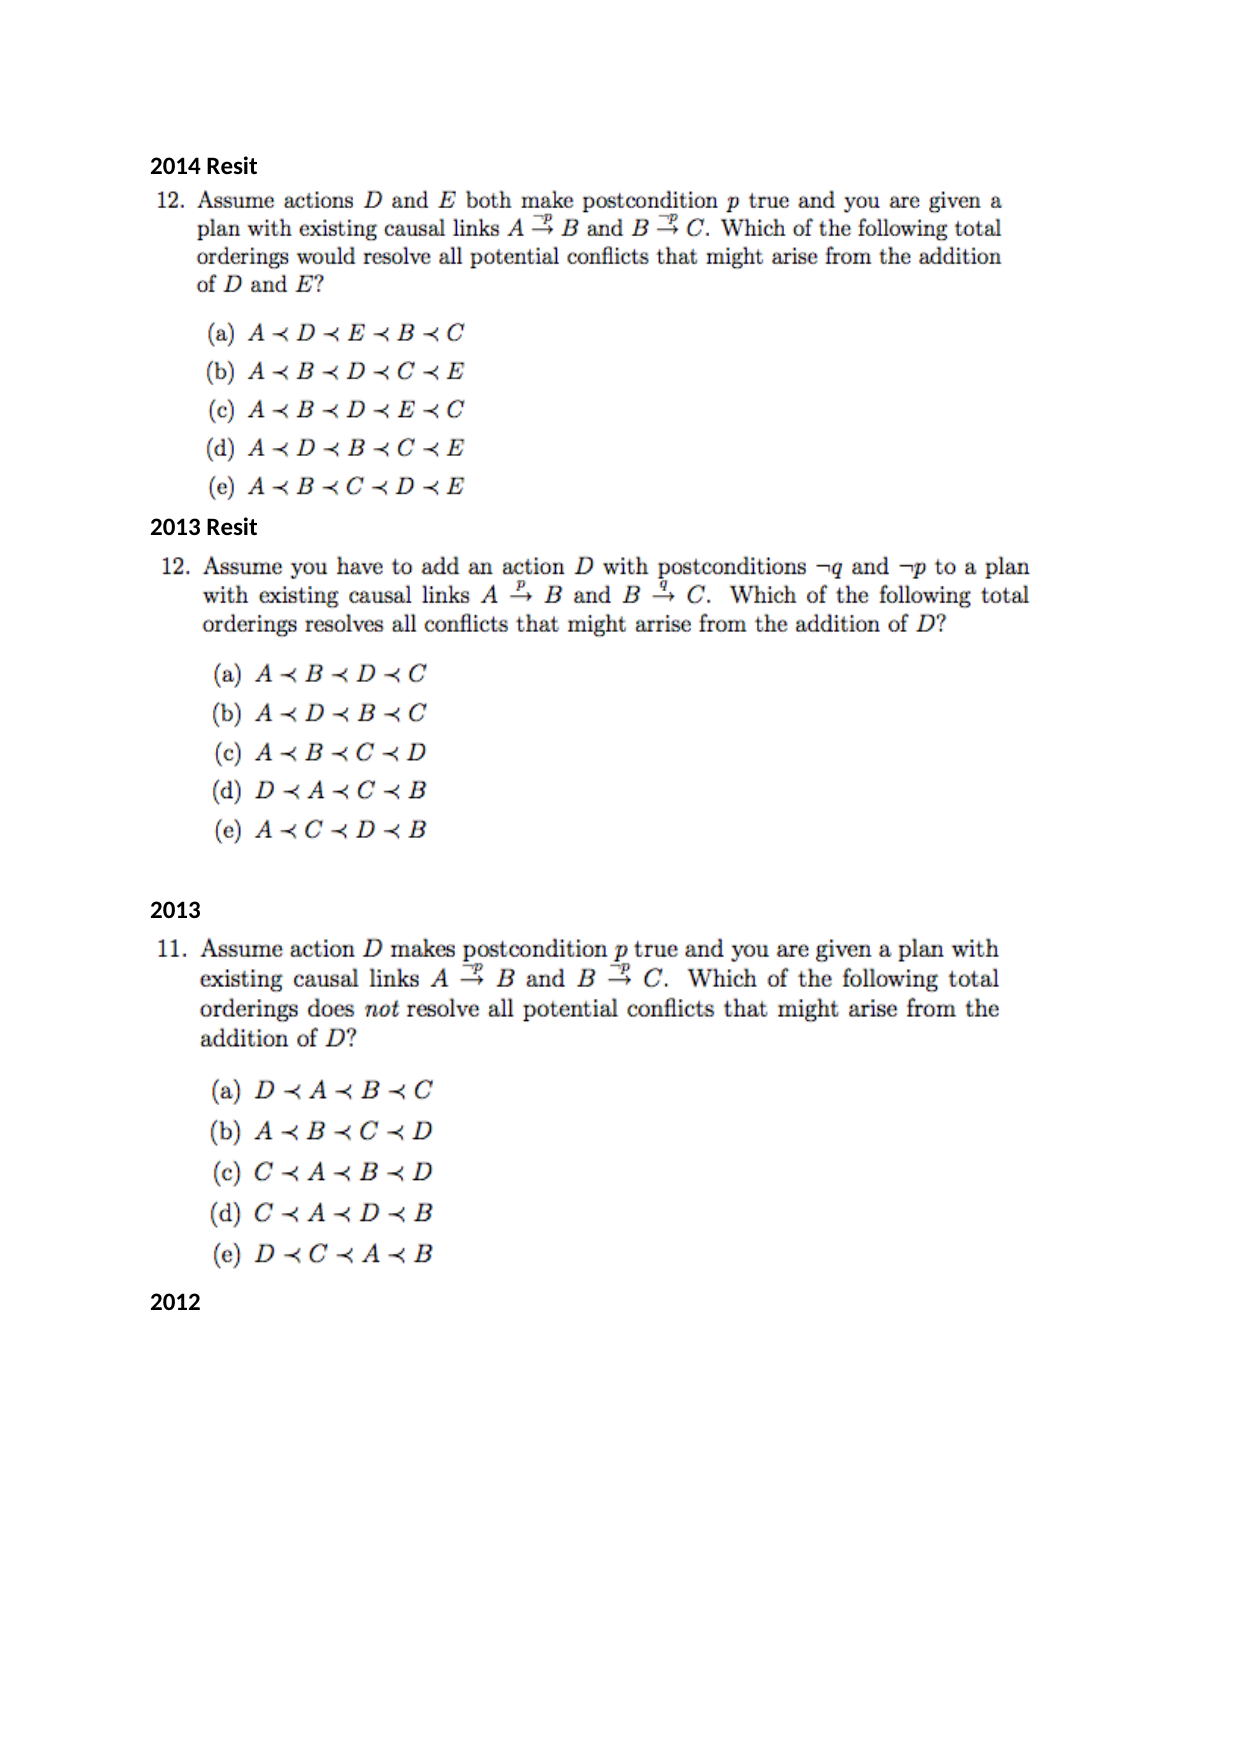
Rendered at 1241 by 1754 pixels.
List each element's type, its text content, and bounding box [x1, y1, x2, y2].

picture [150, 541, 1090, 894]
text 2014 Resit [150, 150, 1090, 180]
text 2012 [150, 1286, 1090, 1316]
text 2013 Resit [150, 512, 1090, 541]
picture [150, 180, 1090, 512]
text 2013 [150, 894, 1090, 924]
picture [150, 924, 1090, 1286]
